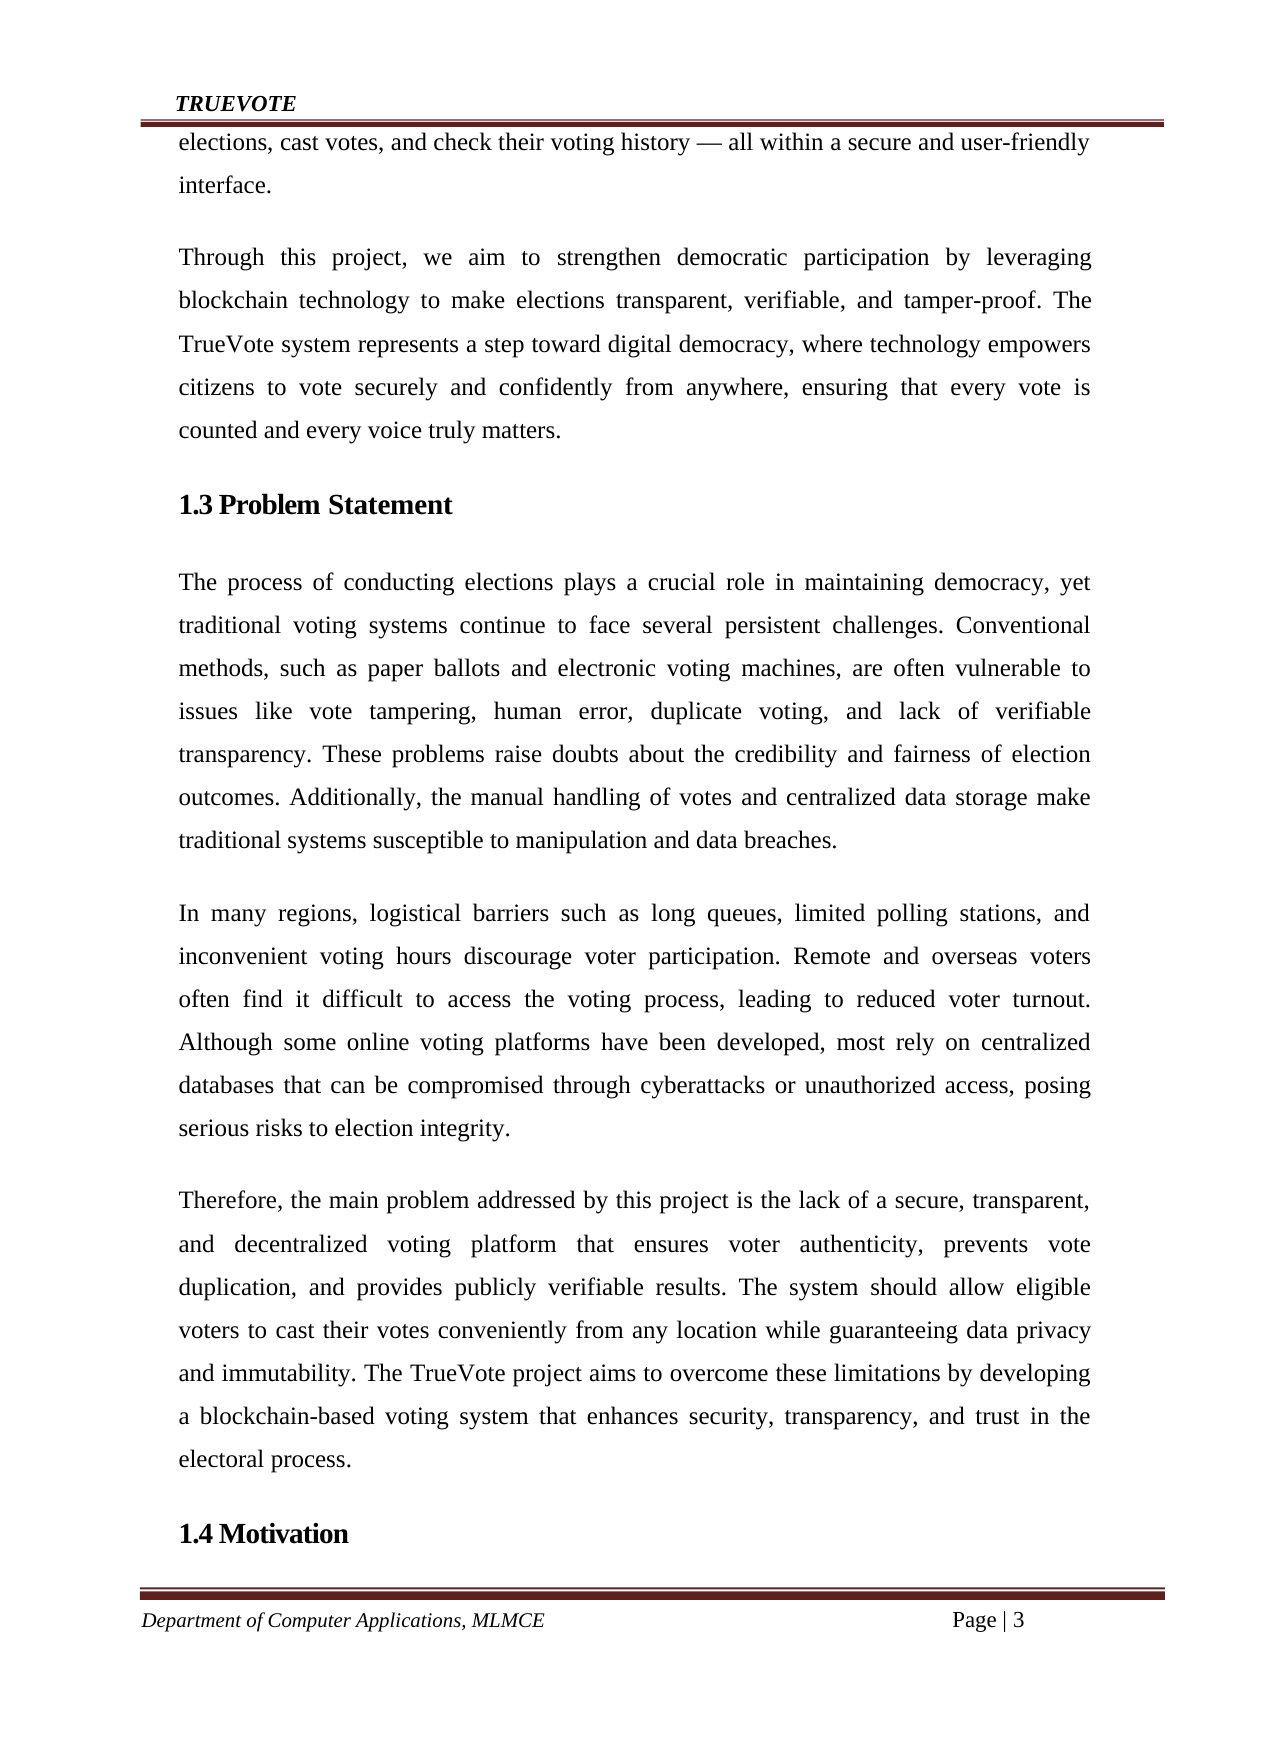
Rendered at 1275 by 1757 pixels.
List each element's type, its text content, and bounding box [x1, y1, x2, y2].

text The process of conducting elections plays a crucial role in maintaining democracy, yet traditional voting systems continue to face several persistent challenges. Conventional methods, such as paper ballots and electronic voting machines, are often vulnerable to issues like vote tampering, human error, duplicate voting, and lack of verifiable transparency. These problems raise doubts about the credibility and fairness of election outcomes. Additionally, the manual handling of votes and centralized data storage make traditional systems susceptible to manipulation and data breaches. [178, 567, 1092, 854]
subtitle 1.4 Motivation [178, 1517, 1092, 1550]
text Through this project, we aim to strengthen democratic participation by leveraging blockchain technology to make elections transparent, verifiable, and tamper-proof. The TrueVote system represents a step toward digital democracy, where technology empowers citizens to vote securely and confidently from anywhere, ensuring that every vote is counted and every voice truly matters. [178, 242, 1092, 444]
text Therefore, the main problem addressed by this project is the lack of a secure, transparent, and decentralized voting platform that ensures voter authenticity, prevents vote duplication, and provides publicly verifiable results. The system should allow eligible voters to cast their votes conveniently from any location while guaranteeing data privacy and immutability. The TrueVote project aims to overcome these limitations by developing a blockchain-based voting system that enhances security, transparency, and trust in the electoral process. [178, 1186, 1092, 1473]
text In many regions, logistical barriers such as long queues, limited polling stations, and inconvenient voting hours discourage voter participation. Remote and overseas voters often find it difficult to access the voting process, leading to reduced voter turnout. Although some online voting platforms have been developed, most rely on centralized databases that can be compromised through cyberattacks or unauthorized access, posing serious risks to election integrity. [178, 898, 1092, 1142]
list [178, 127, 1092, 199]
subtitle 1.3 Problem Statement [178, 487, 1092, 521]
